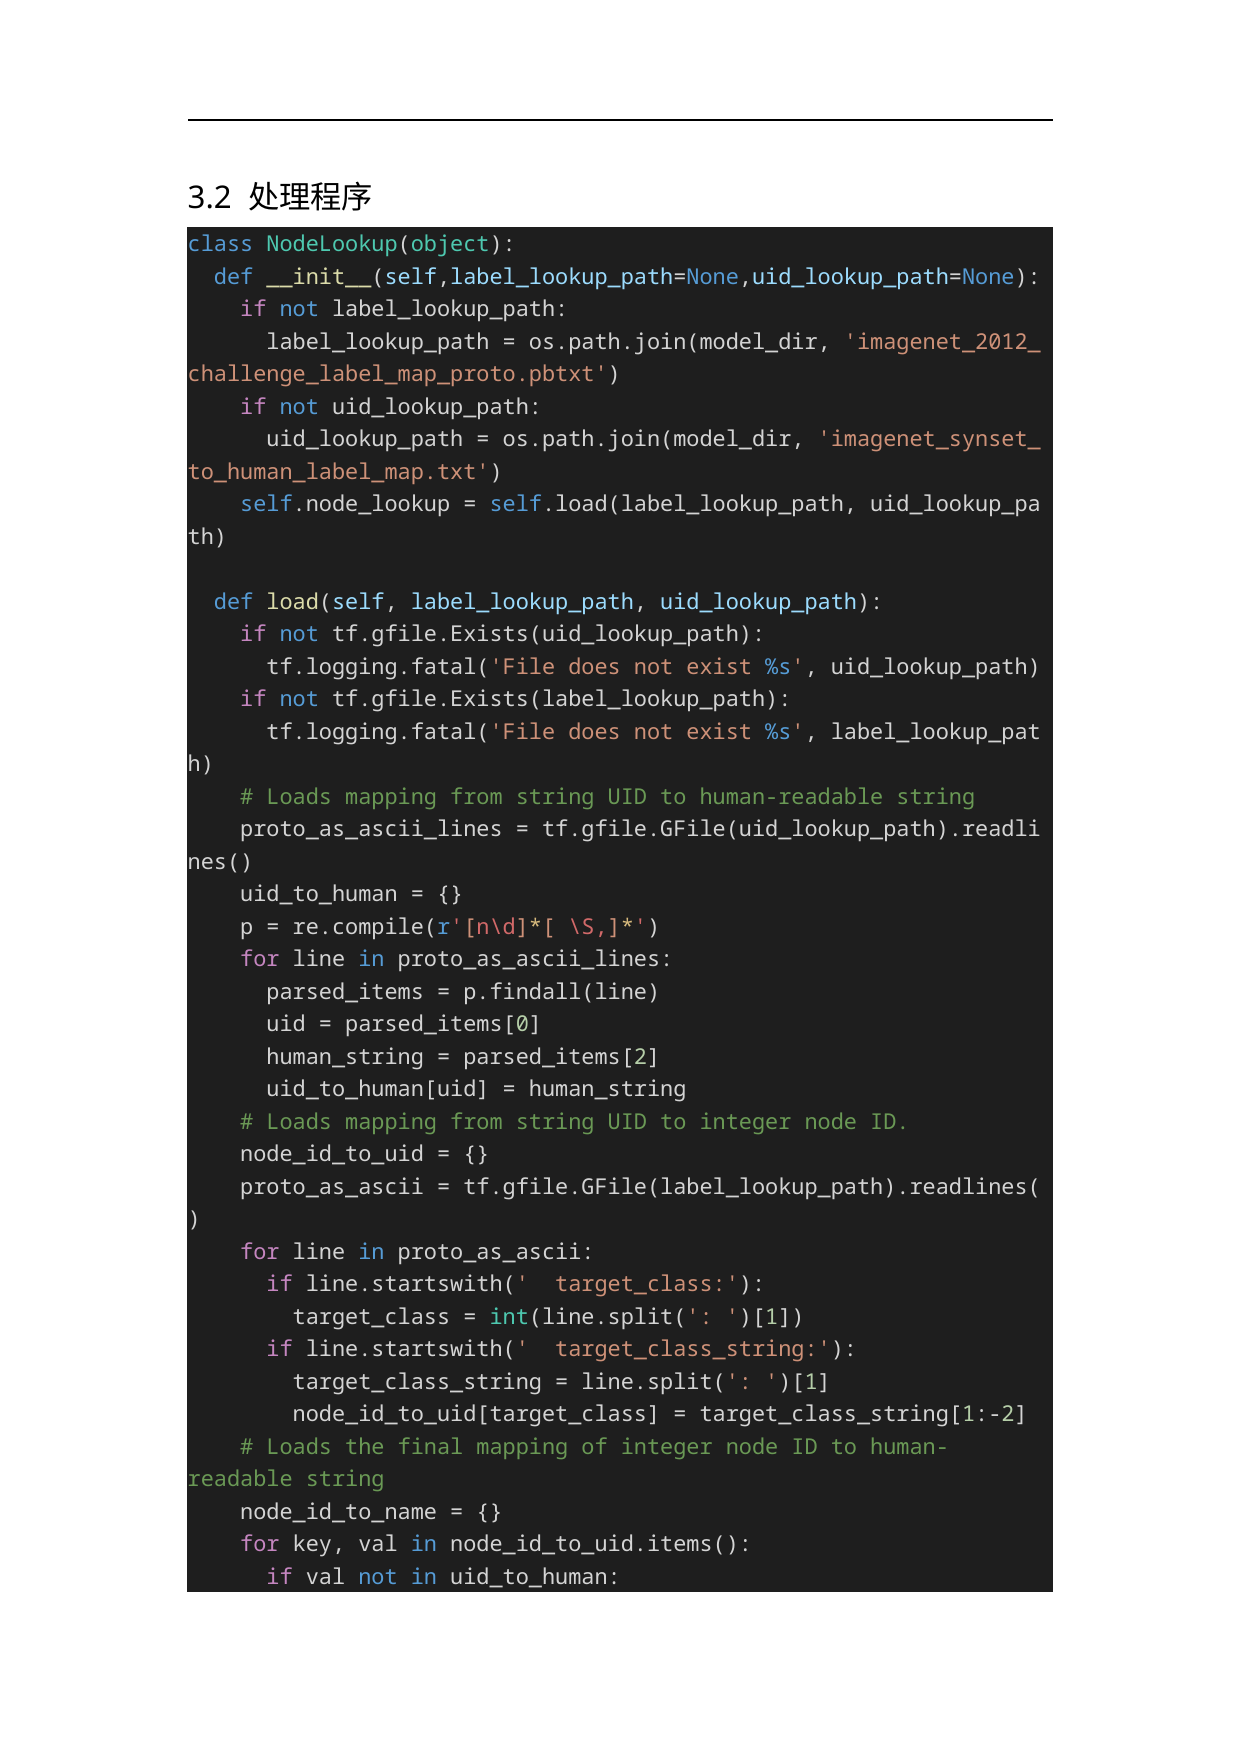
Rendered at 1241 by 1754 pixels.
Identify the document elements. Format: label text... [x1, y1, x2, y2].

text if line.startswith(' target_class:'): [187, 1267, 1053, 1299]
text label_lookup_path = os.path.join(model_dir, 'imagenet_2012_challenge_label_map_proto.pbtxt') [187, 324, 1053, 389]
text node_id_to_uid = {} [187, 1137, 1053, 1169]
text if not tf.gfile.Exists(uid_lookup_path): [187, 617, 1053, 649]
text uid = parsed_items[0] [187, 1007, 1053, 1039]
text def __init__(self,label_lookup_path=None,uid_lookup_path=None): [187, 259, 1053, 292]
text for line in proto_as_ascii: [187, 1234, 1053, 1267]
text if not tf.gfile.Exists(label_lookup_path): [187, 682, 1053, 714]
text proto_as_ascii_lines = tf.gfile.GFile(uid_lookup_path).readlines() [187, 812, 1053, 877]
text p = re.compile(r'[n\d]*[ \S,]*') [187, 909, 1053, 942]
text # Loads the final mapping of integer node ID to human-readable string [187, 1429, 1053, 1494]
text target_class_string = line.split(': ')[1] [187, 1364, 1053, 1397]
text human_string = parsed_items[2] [187, 1039, 1053, 1072]
text class NodeLookup(object): [187, 227, 1053, 259]
text for key, val in node_id_to_uid.items(): [187, 1527, 1053, 1559]
text uid_to_human[uid] = human_string [187, 1072, 1053, 1104]
text node_id_to_uid[target_class] = target_class_string[1:-2] [187, 1397, 1053, 1429]
text target_class = int(line.split(': ')[1]) [187, 1299, 1053, 1332]
text proto_as_ascii = tf.gfile.GFile(label_lookup_path).readlines() [187, 1169, 1053, 1234]
text parsed_items = p.findall(line) [187, 974, 1053, 1007]
text if line.startswith(' target_class_string:'): [187, 1332, 1053, 1364]
text if val not in uid_to_human: [187, 1559, 1053, 1592]
text if not label_lookup_path: [187, 292, 1053, 324]
text 3.2 处理程序 [187, 162, 1053, 227]
text def load(self, label_lookup_path, uid_lookup_path): [187, 584, 1053, 617]
text self.node_lookup = self.load(label_lookup_path, uid_lookup_path) [187, 487, 1053, 552]
text # Loads mapping from string UID to integer node ID. [187, 1104, 1053, 1137]
text # Loads mapping from string UID to human-readable string [187, 779, 1053, 812]
text for line in proto_as_ascii_lines: [187, 942, 1053, 974]
text if not uid_lookup_path: [187, 389, 1053, 422]
text tf.logging.fatal('File does not exist %s', uid_lookup_path) [187, 649, 1053, 682]
text node_id_to_name = {} [187, 1494, 1053, 1527]
text uid_to_human = {} [187, 877, 1053, 909]
text tf.logging.fatal('File does not exist %s', label_lookup_path) [187, 714, 1053, 779]
text uid_lookup_path = os.path.join(model_dir, 'imagenet_synset_to_human_label_map.txt') [187, 422, 1053, 487]
